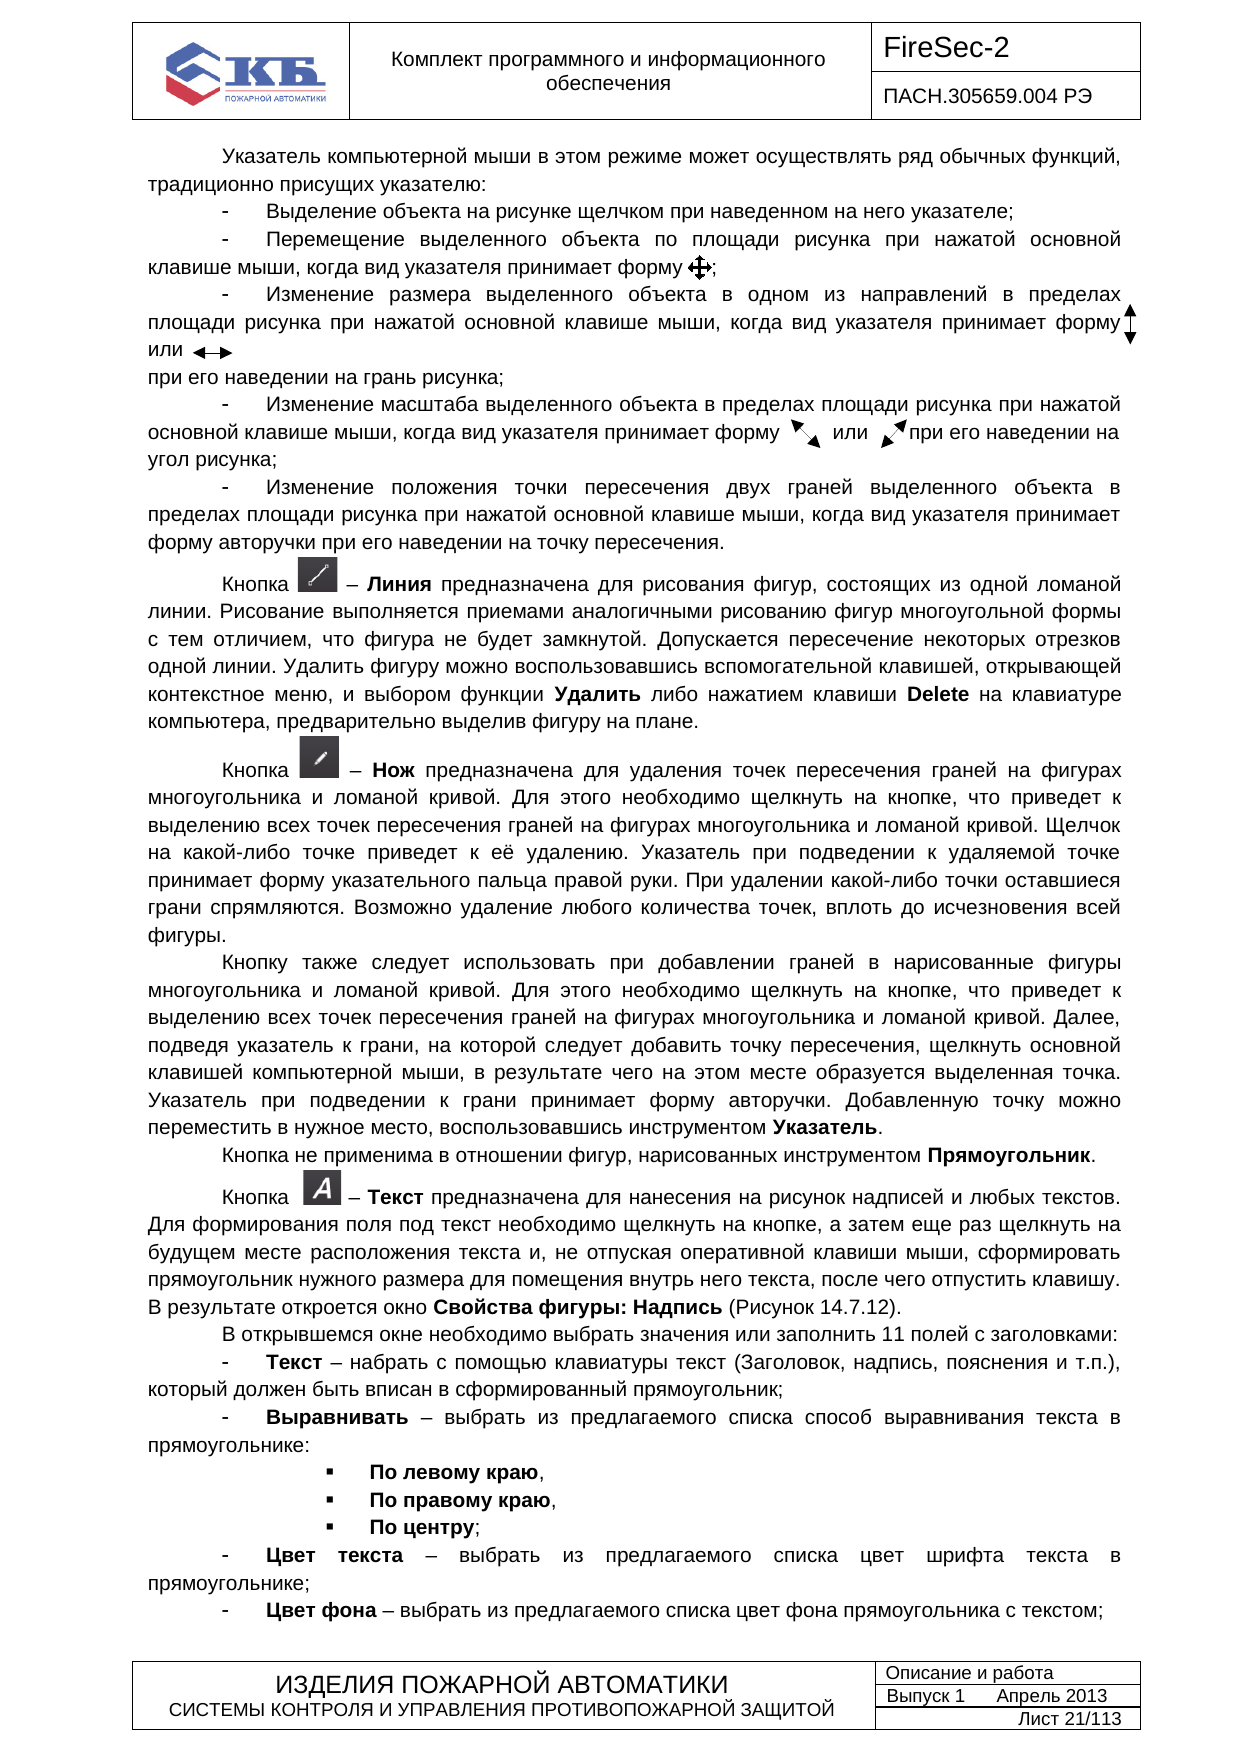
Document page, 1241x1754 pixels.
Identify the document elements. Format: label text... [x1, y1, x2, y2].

picture [303, 1170, 342, 1205]
list Выравнивать – выбрать из предлагаемого списка способ выравнивания текста в прямоугольнике: [148, 1405, 1122, 1456]
list Изменение размера выделенного объекта в одном из направлений в пределах площади рисунка при нажатой основной клавише мыши, когда вид указателя принимает форму или [148, 282, 1122, 361]
list Изменение положения точки пересечения двух граней выделенного объекта в пределах площади рисунка при нажатой основной клавише мыши, когда вид указателя принимает форму авторучки при его наведении на точку пересечения. [148, 475, 1122, 554]
list Кнопку также следует использовать при добавлении граней в нарисованные фигуры многоугольника и ломаной кривой. Для этого необходимо щелкнуть на кнопке, что приведет к выделению всех точек пересечения граней на фигурах многоугольника и ломаной кривой. Далее, подведя указатель к грани, на которой следует добавить точку пересечения, щелкнуть основной клавишей компьютерной мыши, в результате чего на этом месте образуется выделенная точка. Указатель при подведении к грани принимает форму авторучки. Добавленную точку можно переместить в нужное место, воспользовавшись инструментом Указатель. [148, 950, 1122, 1139]
list Кнопка – Текст предназначена для нанесения на рисунок надписей и любых текстов. Для формирования поля под текст необходимо щелкнуть на кнопке, а затем еще раз щелкнуть на будущем месте расположения текста и, не отпуская оперативной клавиши мыши, сформировать прямоугольник нужного размера для помещения внутрь него текста, после чего отпустить клавишу. В результате откроется окно Свойства фигуры: Надпись (Рисунок 14.7.12). [148, 1170, 1122, 1319]
picture [162, 34, 340, 115]
list По правому краю, [325, 1487, 1122, 1512]
list Кнопка – Нож предназначена для удаления точек пересечения граней на фигурах многоугольника и ломаной кривой. Для этого необходимо щелкнуть на кнопке, что приведет к выделению всех точек пересечения граней на фигурах многоугольника и ломаной кривой. Щелчок на какой-либо точке приведет к её удалению. Указатель при подведении к удаляемой точке принимает форму указательного пальца правой руки. При удалении какой-либо точки оставшиеся грани спрямляются. Возможно удаление любого количества точек, вплоть до исчезновения всей фигуры. [148, 737, 1122, 947]
list Перемещение выделенного объекта по площади рисунка при нажатой основной клавише мыши, когда вид указателя принимает форму ; [148, 227, 1122, 278]
list Текст – набрать с помощью клавиатуры текст (Заголовок, надпись, пояснения и т.п.), который должен быть вписан в сформированный прямоугольник; [148, 1350, 1122, 1401]
list Цвет фона – выбрать из предлагаемого списка цвет фона прямоугольника с текстом; [148, 1598, 1122, 1622]
list Изменение масштаба выделенного объекта в пределах площади рисунка при нажатой основной клавише мыши, когда вид указателя принимает форму или при его наведении на угол рисунка; [148, 392, 1122, 471]
list при его наведении на грань рисунка; [148, 364, 1122, 388]
picture [297, 557, 338, 592]
list По центру; [325, 1515, 1122, 1539]
list По левому краю, [325, 1460, 1122, 1484]
list Цвет текста – выбрать из предлагаемого списка цвет шрифта текста в прямоугольнике; [148, 1543, 1122, 1594]
list В открывшемся окне необходимо выбрать значения или заполнить 11 полей с заголовками: [148, 1322, 1122, 1346]
list Кнопка не применима в отношении фигур, нарисованных инструментом Прямоугольник. [148, 1143, 1122, 1167]
list Выделение объекта на рисунке щелчком при наведенном на него указателе; [148, 199, 1122, 223]
list Указатель компьютерной мыши в этом режиме может осуществлять ряд обычных функций, традиционно присущих указателю: [148, 144, 1122, 196]
list Кнопка – Линия предназначена для рисования фигур, состоящих из одной ломаной линии. Рисование выполняется приемами аналогичными рисованию фигур многоугольной формы с тем отличием, что фигура не будет замкнутой. Допускается пересечение некоторых отрезков одной линии. Удалить фигуру можно воспользовавшись вспомогательной клавишей, открывающей контекстное меню, и выбором функции Удалить либо нажатием клавиши Delete на клавиатуре компьютера, предварительно выделив фигуру на плане. [148, 557, 1122, 733]
picture [299, 736, 339, 778]
